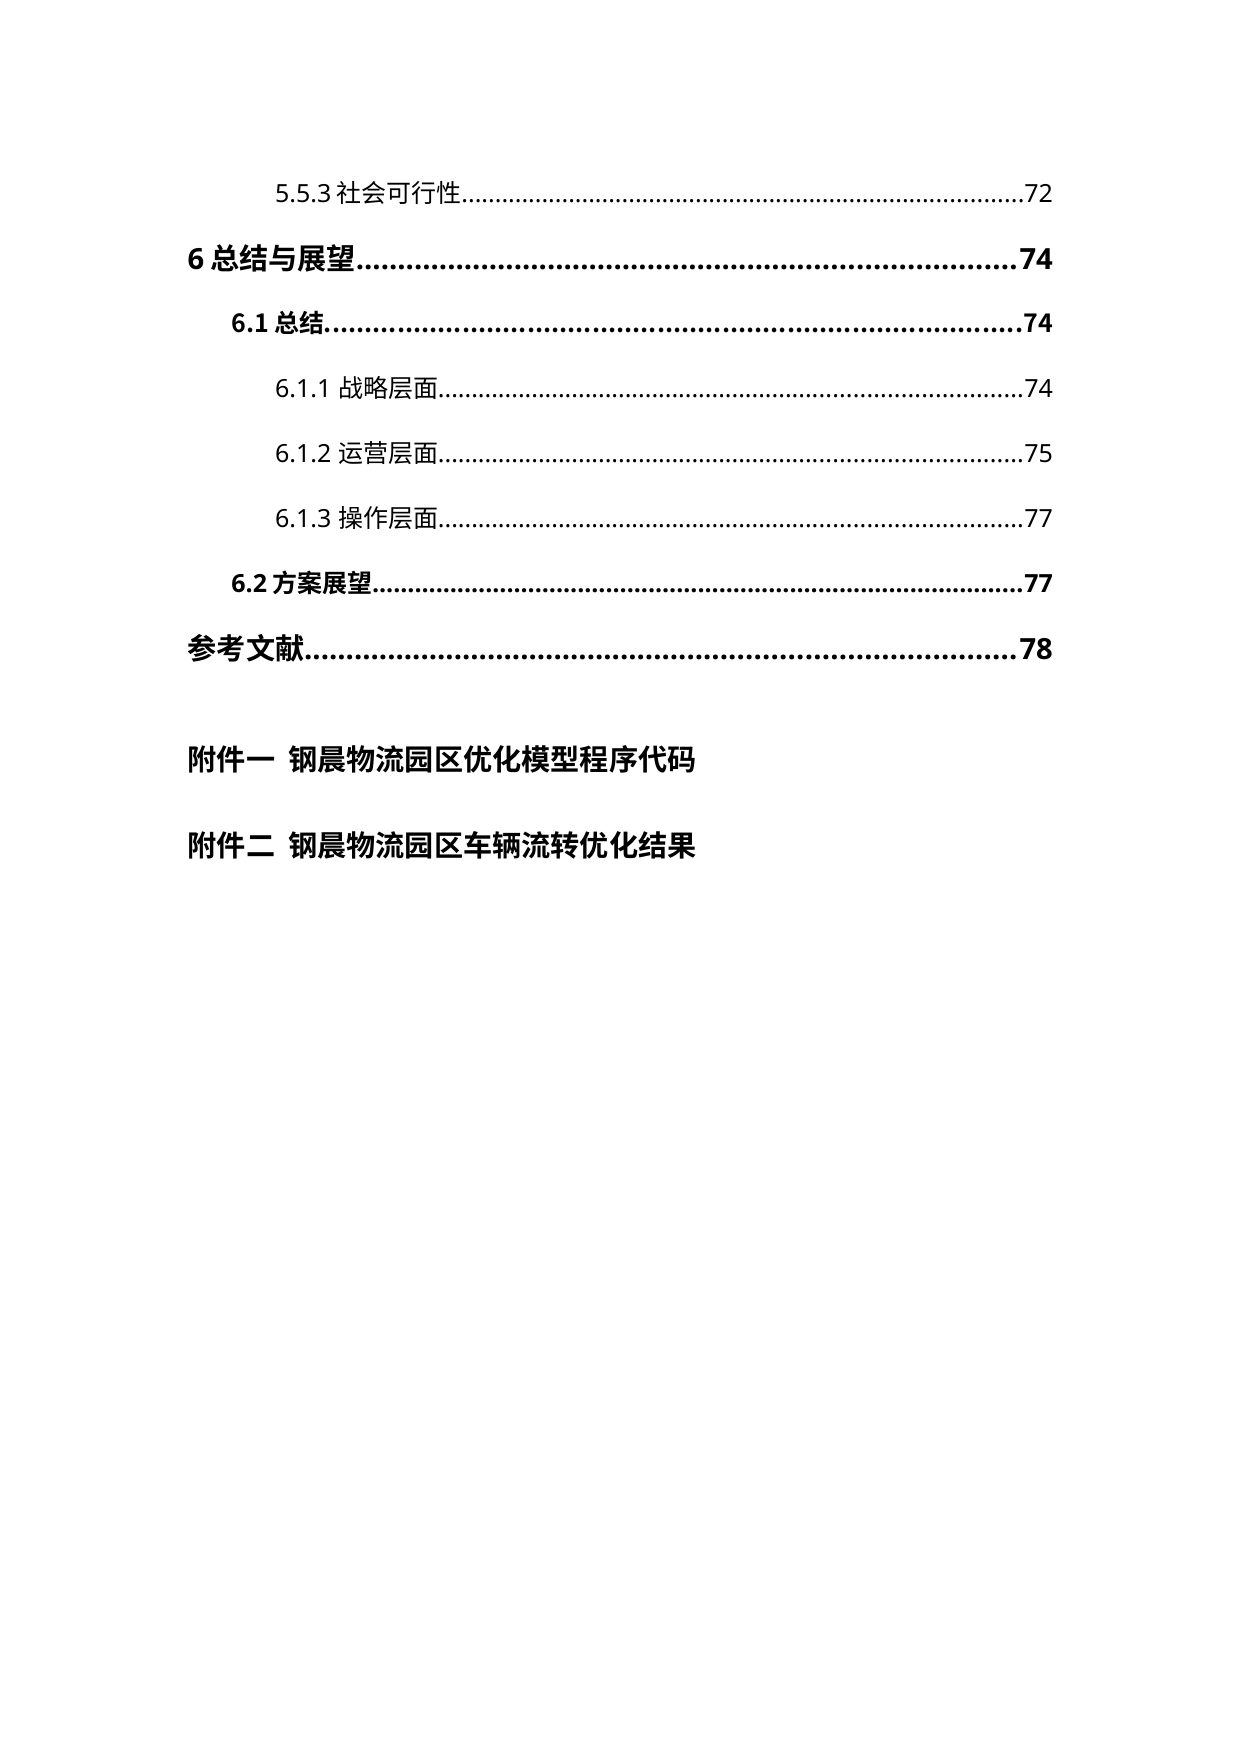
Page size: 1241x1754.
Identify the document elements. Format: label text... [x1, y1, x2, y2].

text 附件一 钢晨物流园区优化模型程序代码 [187, 725, 1053, 790]
text 附件二 钢晨物流园区车辆流转优化结果 [187, 811, 1053, 876]
